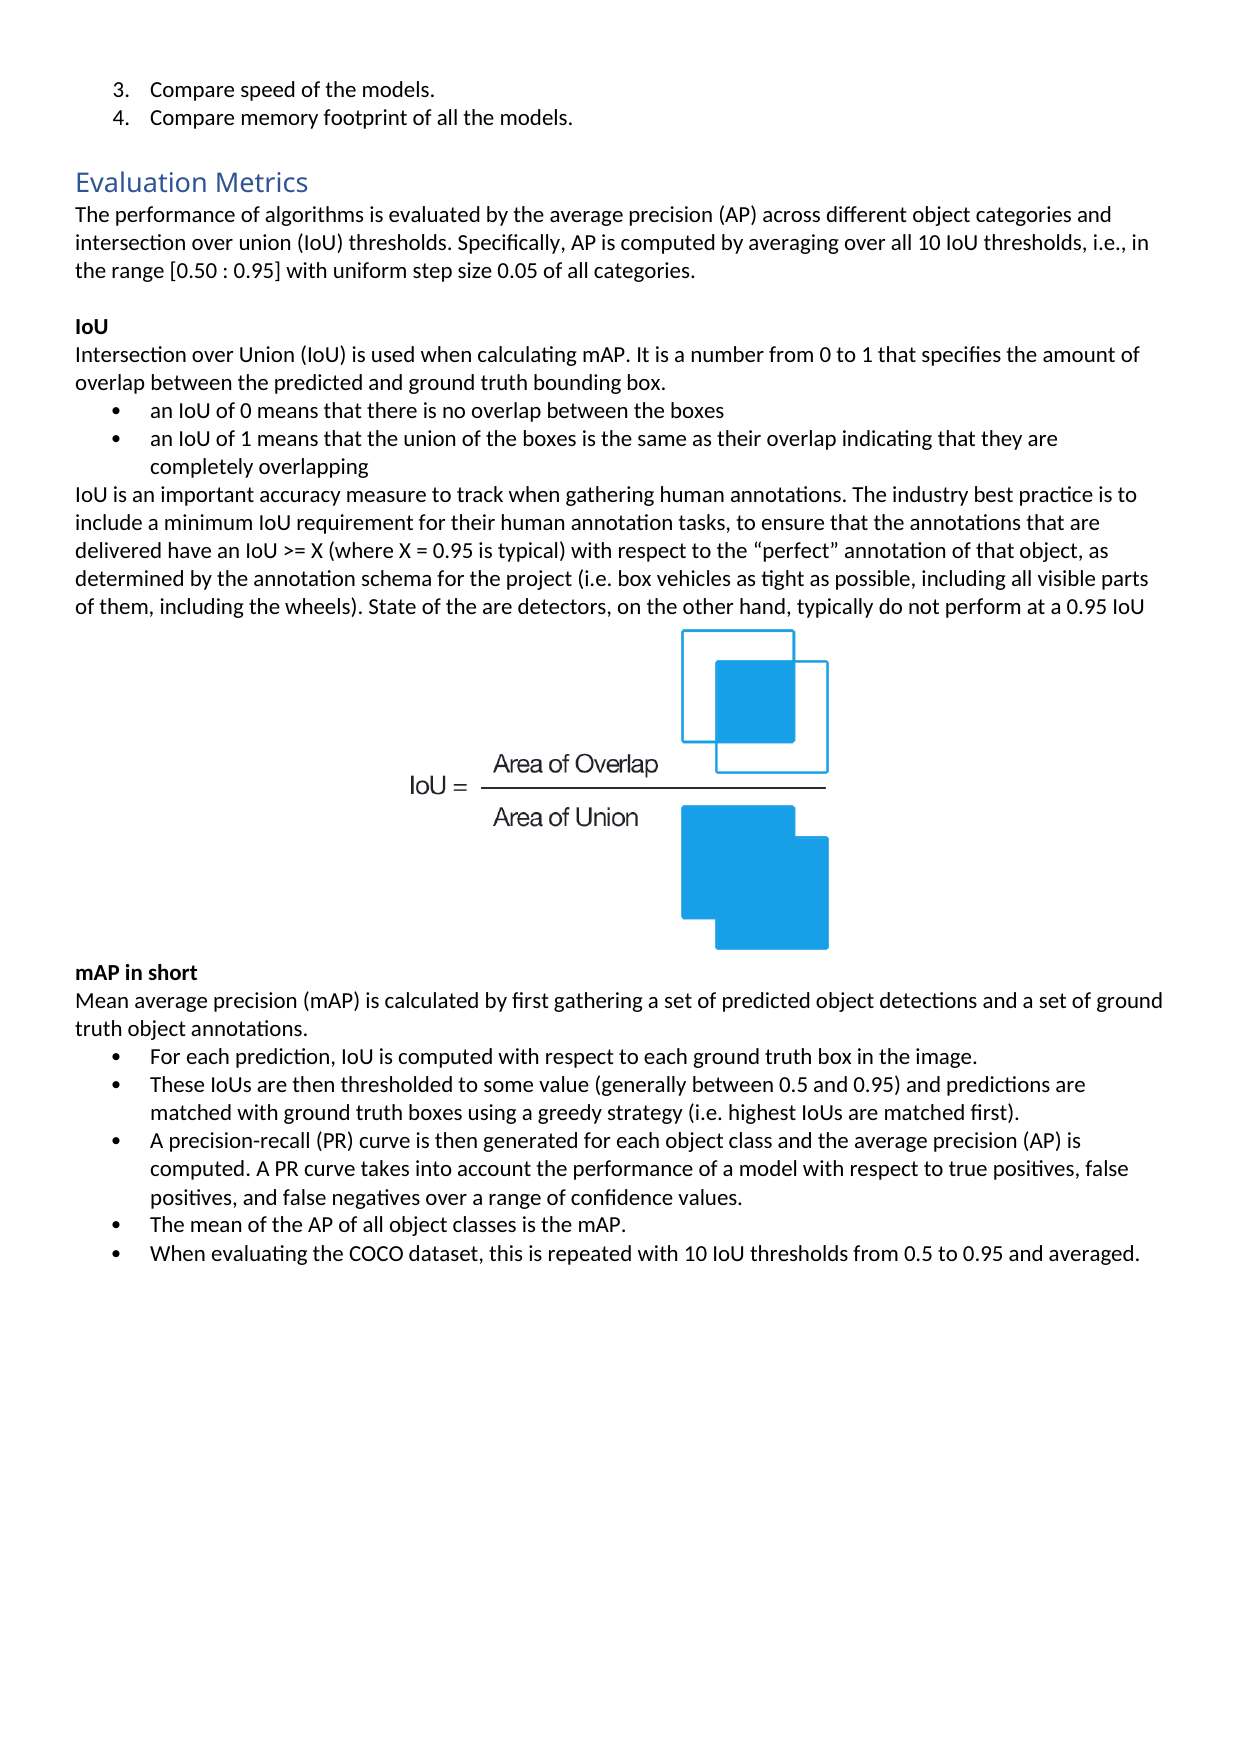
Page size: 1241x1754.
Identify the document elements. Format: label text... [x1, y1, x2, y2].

text Intersection over Union (IoU) is used when calculating mAP. It is a number from 0 to 1 that specifies the amount of overlap between the predicted and ground truth bounding box. [75, 340, 1165, 396]
list A precision-recall (PR) curve is then generated for each object class and the average precision (AP) is computed. A PR curve takes into account the performance of a model with respect to true positives, false positives, and false negatives over a range of confidence values. [112, 1127, 1165, 1211]
text IoU is an important accuracy measure to track when gathering human annotations. The industry best practice is to include a minimum IoU requirement for their human annotation tasks, to ensure that the annotations that are delivered have an IoU >= X (where X = 0.95 is typical) with respect to the “perfect” annotation of that object, as determined by the annotation schema for the project (i.e. box vehicles as tight as possible, including all visible parts of them, including the wheels). State of the are detectors, on the other hand, typically do not perform at a 0.95 IoU [75, 480, 1165, 620]
list Compare memory footprint of all the models. [112, 103, 1165, 131]
subtitle Evaluation Metrics [75, 163, 1165, 200]
list For each prediction, IoU is computed with respect to each ground truth box in the image. [112, 1042, 1165, 1071]
list These IoUs are then thresholded to some value (generally between 0.5 and 0.95) and predictions are matched with ground truth boxes using a greedy strategy (i.e. highest IoUs are matched first). [112, 1071, 1165, 1127]
text mAP in short [75, 958, 1165, 986]
list an IoU of 1 means that the union of the boxes is the same as their overlap indicating that they are completely overlapping [112, 424, 1165, 480]
text The performance of algorithms is evaluated by the average precision (AP) across different object categories and intersection over union (IoU) thresholds. Specifically, AP is computed by averaging over all 10 IoU thresholds, i.e., in the range [0.50 : 0.95] with uniform step size 0.05 of all categories. [75, 200, 1165, 284]
text Mean average precision (mAP) is calculated by first gathering a set of predicted object detections and a set of ground truth object annotations. [75, 986, 1165, 1042]
list an IoU of 0 means that there is no overlap between the boxes [112, 396, 1165, 424]
list The mean of the AP of all object classes is the mAP. [112, 1211, 1165, 1239]
list Compare speed of the models. [112, 75, 1165, 103]
picture [403, 620, 837, 959]
list When evaluating the COCO dataset, this is repeated with 10 IoU thresholds from 0.5 to 0.95 and averaged. [112, 1239, 1165, 1267]
text IoU [75, 312, 1165, 340]
